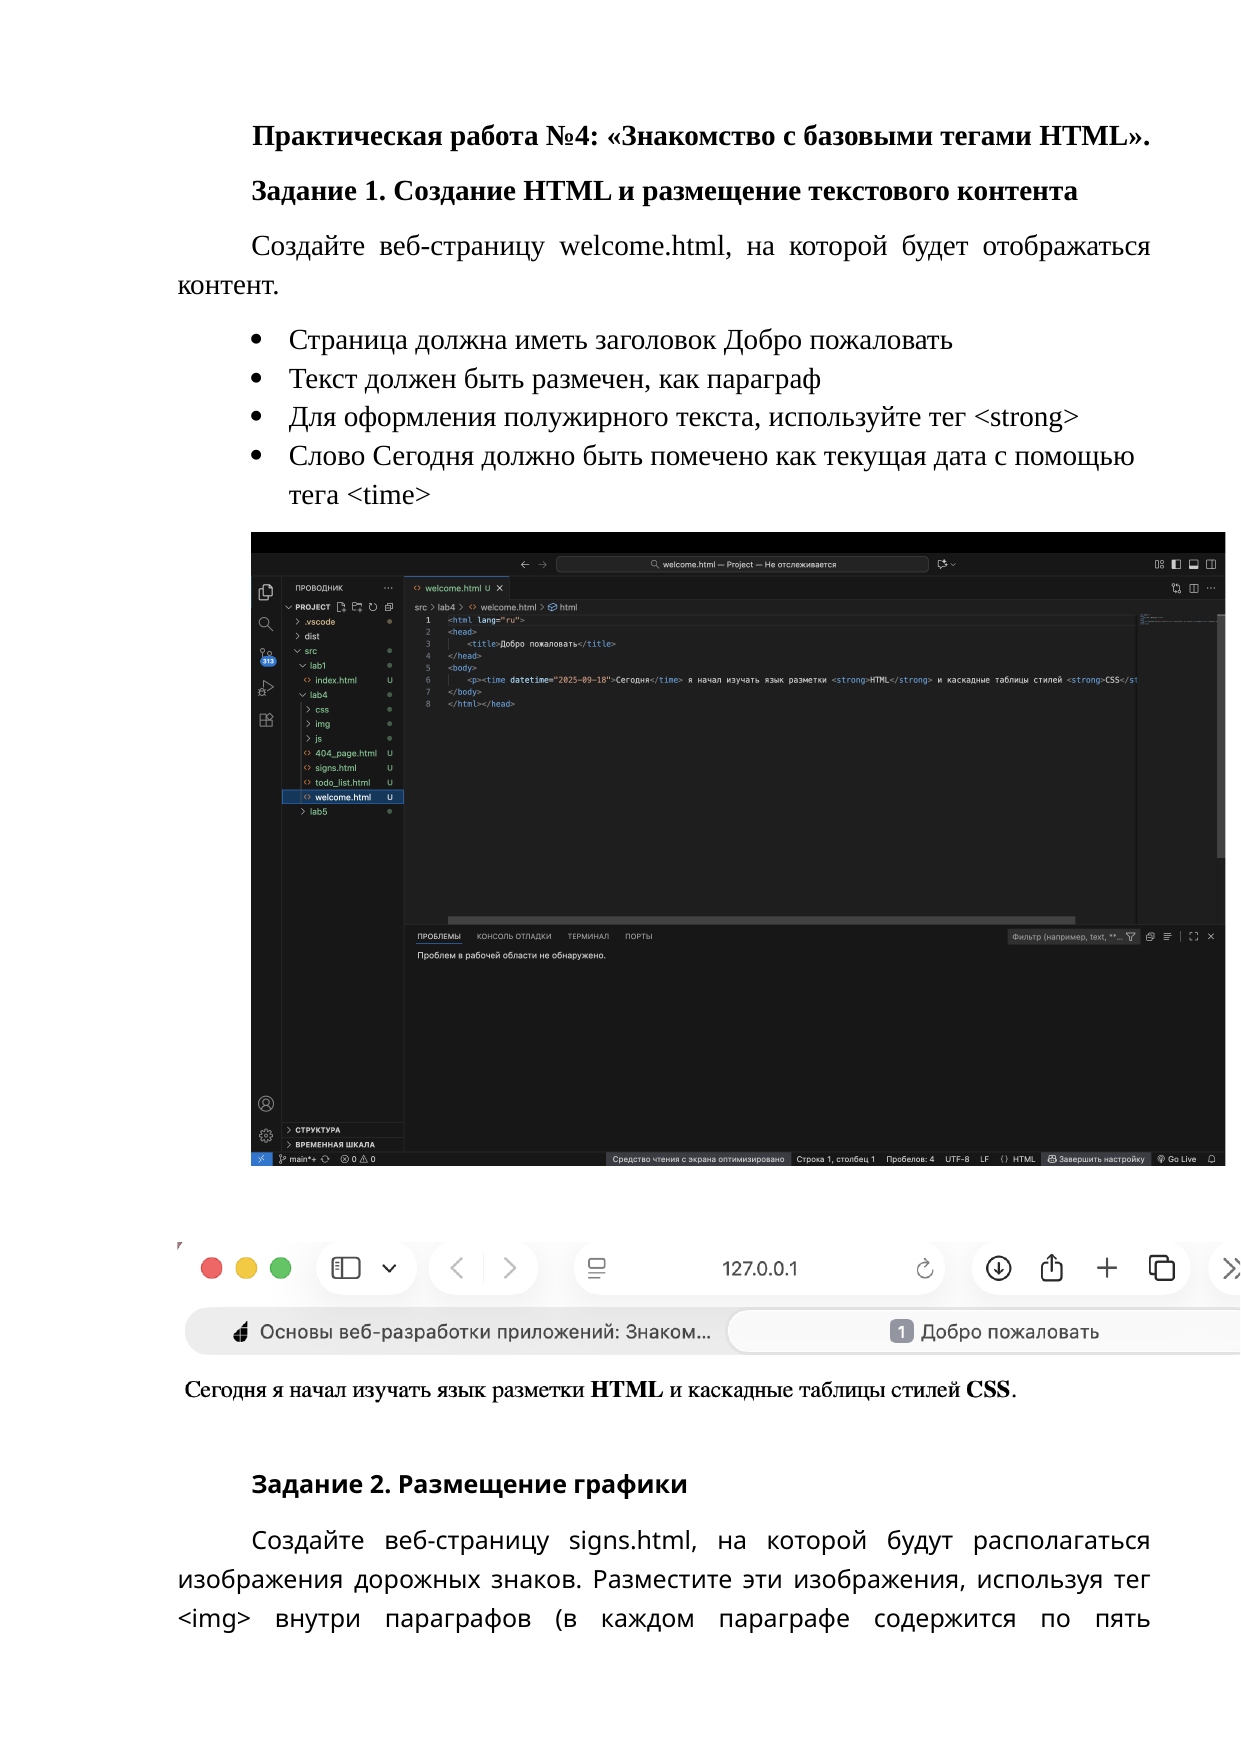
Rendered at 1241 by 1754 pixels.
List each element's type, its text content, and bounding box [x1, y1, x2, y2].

text Создайте веб-страницу welcome.html, на которой будет отображаться контент. [177, 228, 1152, 301]
list Для оформления полужирного текста, используйте тег <strong> [251, 399, 1152, 433]
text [177, 1522, 1152, 1635]
list Слово Сегодня должно быть помечено как текущая дата с помощью тега <time> [251, 438, 1152, 510]
list Страница должна иметь заголовок Добро пожаловать [251, 322, 1152, 356]
list Текст должен быть размечен, как параграф [251, 361, 1152, 394]
text Задание 1. Создание HTML и размещение текстового контента [177, 173, 1152, 207]
text Задание 2. Размещение графики [177, 1467, 1152, 1501]
picture [251, 532, 1226, 1166]
picture [177, 1242, 1241, 1445]
text Практическая работа №4: «Знакомство с базовыми тегами HTML». [177, 118, 1152, 152]
